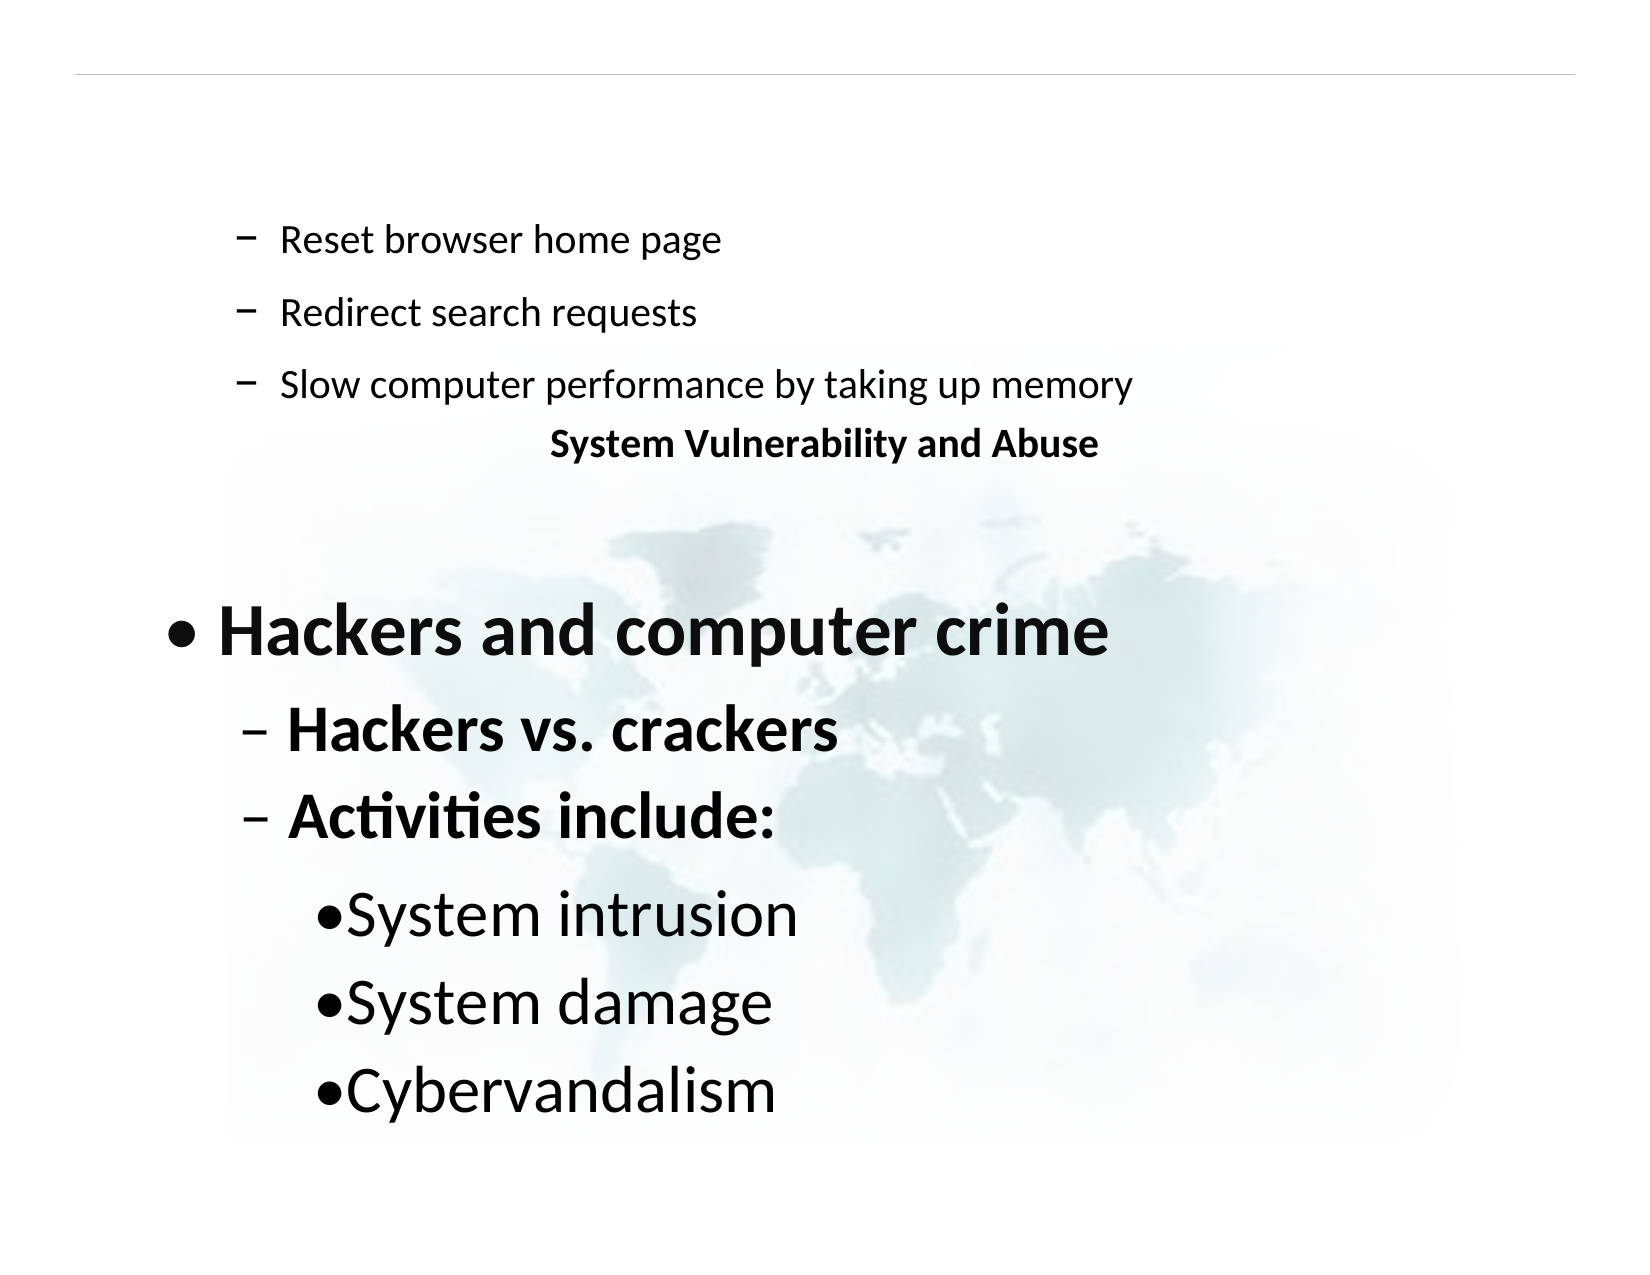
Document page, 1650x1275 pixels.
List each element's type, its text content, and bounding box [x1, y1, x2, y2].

text – Hackers vs. crackers – Activities include: [238, 686, 873, 856]
picture [74, 74, 1575, 1200]
text •Cybervandalism [313, 1047, 1534, 1129]
text •System intrusion [313, 871, 1534, 953]
text •System damage [313, 959, 1534, 1041]
text System Vulnerability and Abuse [550, 417, 1534, 468]
list Redirect search requests [233, 273, 1489, 340]
list Reset browser home page [233, 201, 1489, 267]
list Slow computer performance by taking up memory [233, 346, 1489, 412]
text • Hackers and computer crime [163, 583, 1534, 674]
